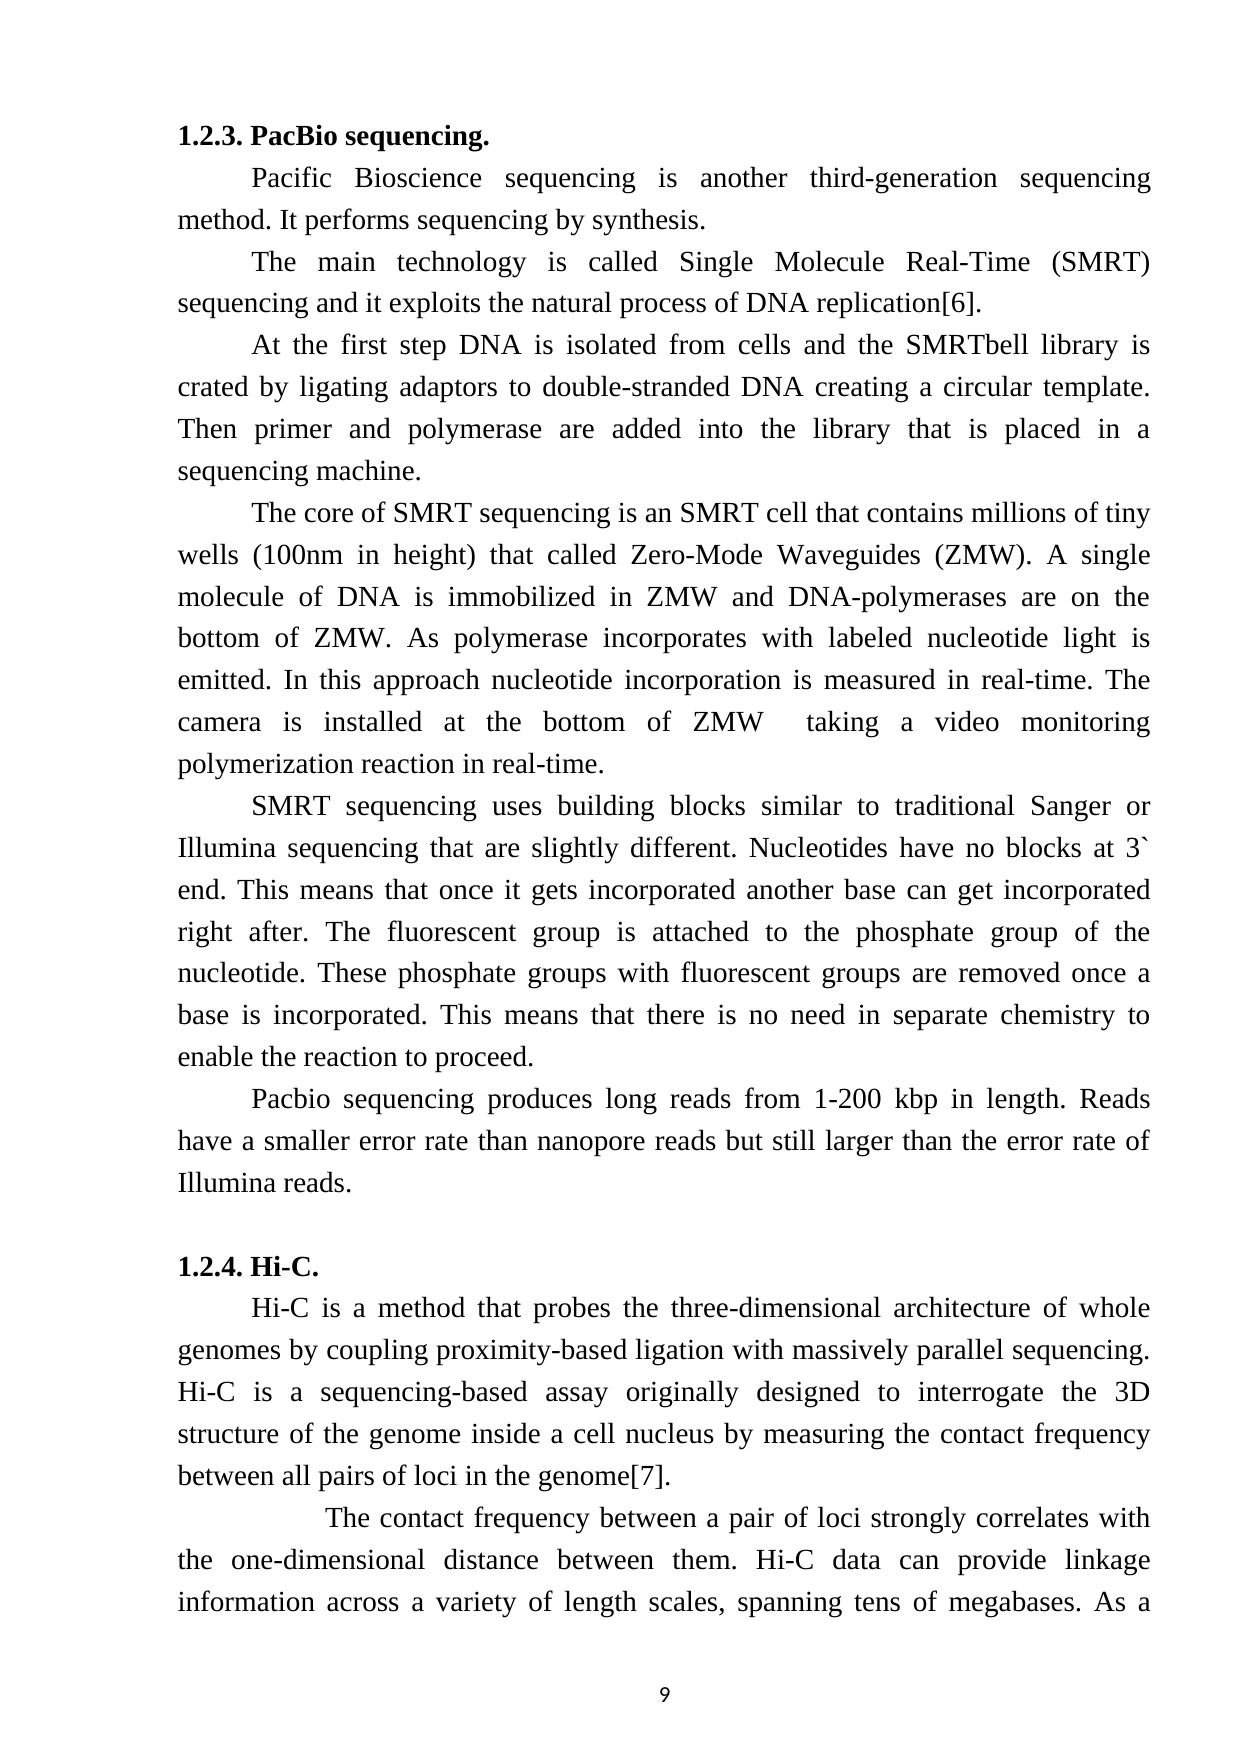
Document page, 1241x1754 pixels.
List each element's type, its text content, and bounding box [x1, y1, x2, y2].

text Hi-C is a method that probes the three-dimensional architecture of whole genomes by coupling proximity-based ligation with massively parallel sequencing. Hi-C is a sequencing-based assay originally designed to interrogate the 3D structure of the genome inside a cell nucleus by measuring the contact frequency between all pairs of loci in the genome[7]. [177, 1291, 1152, 1492]
text Hi-C. [177, 1249, 1152, 1282]
text PacBio sequencing. [177, 118, 1152, 152]
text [177, 1500, 1152, 1617]
text At the first step DNA is isolated from cells and the SMRTbell library is crated by ligating adaptors to double-stranded DNA creating a circular template. Then primer and polymerase are added into the library that is placed in a sequencing machine. [177, 327, 1152, 487]
text SMRT sequencing uses building blocks similar to traditional Sanger or Illumina sequencing that are slightly different. Nucleotides have no blocks at 3` end. This means that once it gets incorporated another base can get incorporated right after. The fluorescent group is attached to the phosphate group of the nucleotide. These phosphate groups with fluorescent groups are removed once a base is incorporated. This means that there is no need in separate chemistry to enable the reaction to proceed. [177, 788, 1152, 1073]
text The core of SMRT sequencing is an SMRT cell that contains millions of tiny wells (100nm in height) that called Zero-Mode Waveguides (ZMW). A single molecule of DNA is immobilized in ZMW and DNA-polymerases are on the bottom of ZMW. As polymerase incorporates with labeled nucleotide light is emitted. In this approach nucleotide incorporation is measured in real-time. The camera is installed at the bottom of ZMW taking a video monitoring polymerization reaction in real-time. [177, 495, 1152, 780]
text Pacific Bioscience sequencing is another third-generation sequencing method. It performs sequencing by synthesis. [177, 160, 1152, 235]
text The main technology is called Single Molecule Real-Time (SMRT) sequencing and it exploits the natural process of DNA replication[6]. [177, 244, 1152, 319]
text Pacbio sequencing produces long reads from 1-200 kbp in length. Reads have a smaller error rate than nanopore reads but still larger than the error rate of Illumina reads. [177, 1081, 1152, 1198]
